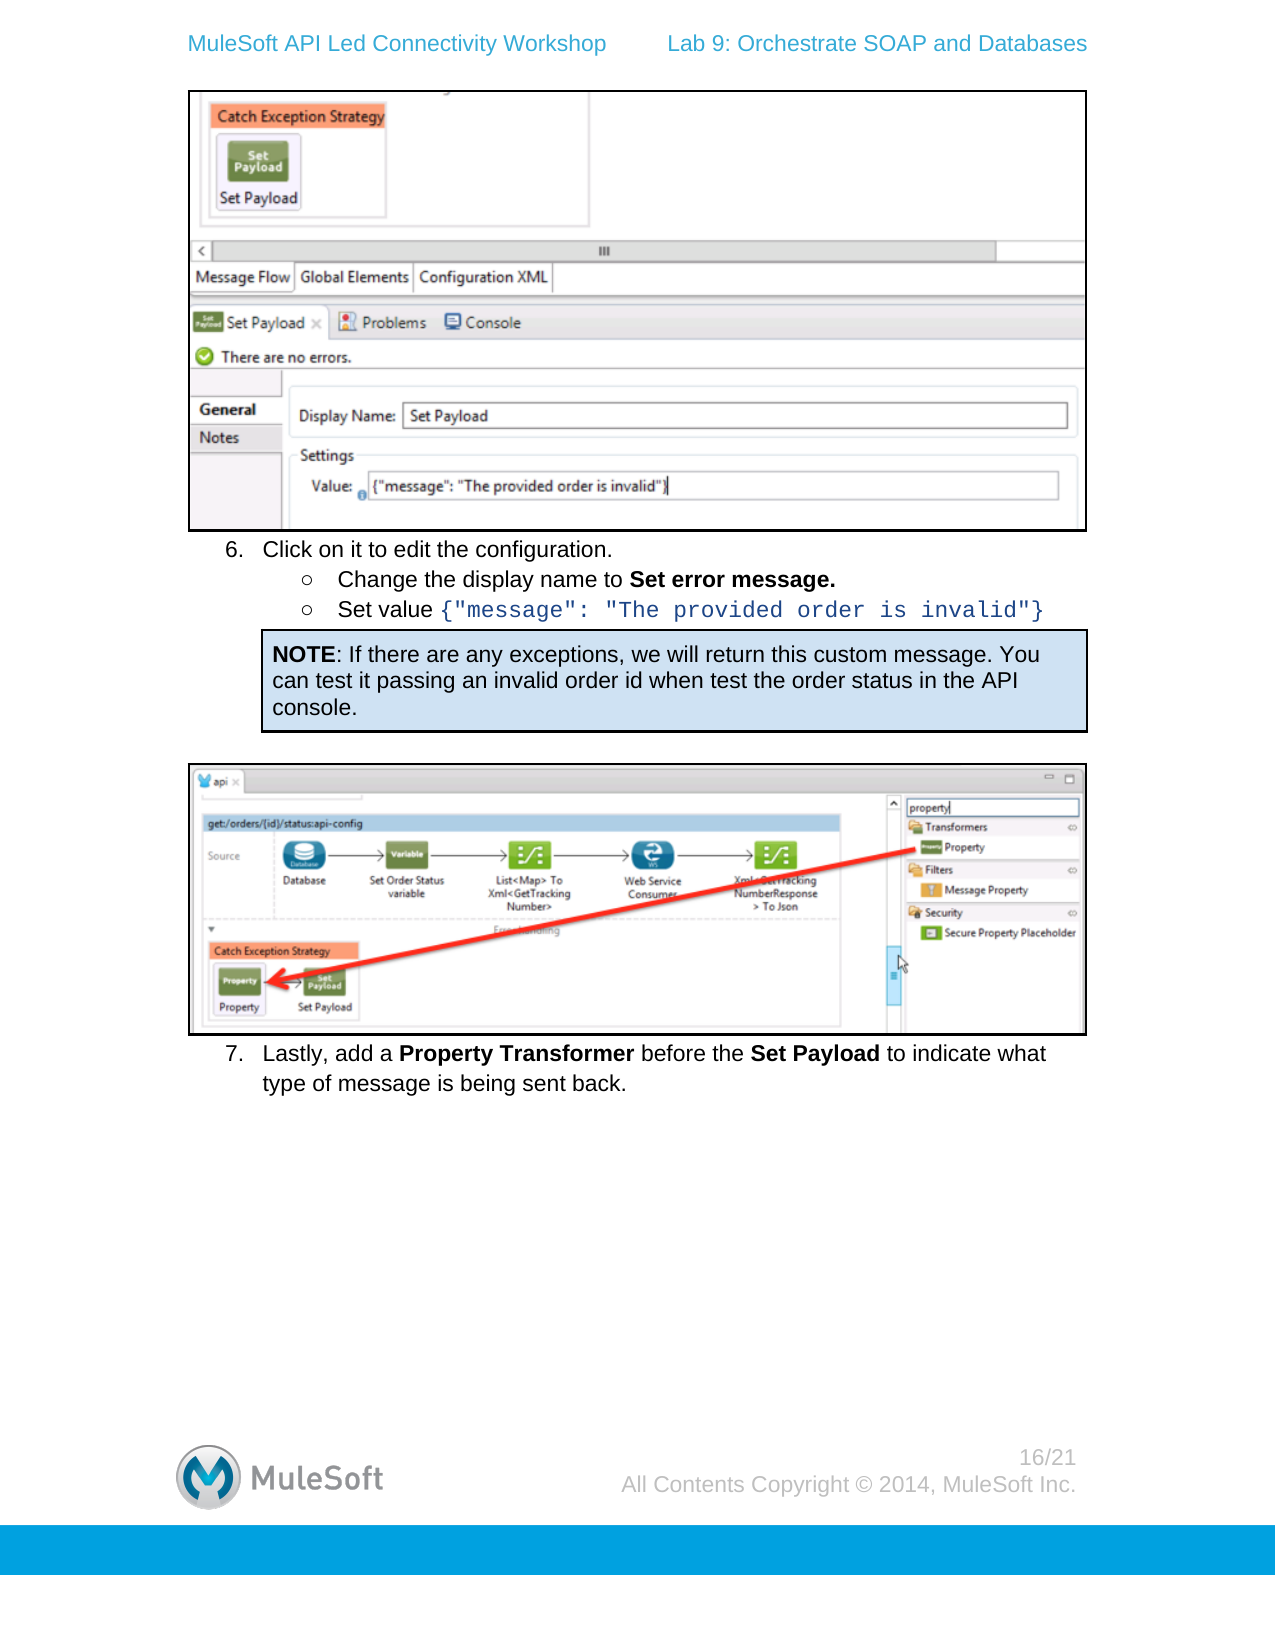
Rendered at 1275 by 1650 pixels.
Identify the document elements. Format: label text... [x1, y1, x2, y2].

list Set value {"message": "The provided order is invalid"} [300, 596, 1087, 624]
picture [176, 1444, 385, 1511]
picture [190, 765, 1085, 1033]
list Lastly, add a Property Transformer before the Set Payload to indicate what type of message is being sent back. [225, 1039, 1087, 1096]
table_header NOTE: If there are any exceptions, we will return this custom message. You can test it passing an invalid order id when test the order status in the API console. [263, 631, 1086, 730]
list Click on it to edit the configuration. [225, 536, 1087, 562]
picture [190, 92, 1085, 529]
list Change the display name to Set error message. [300, 566, 1087, 592]
